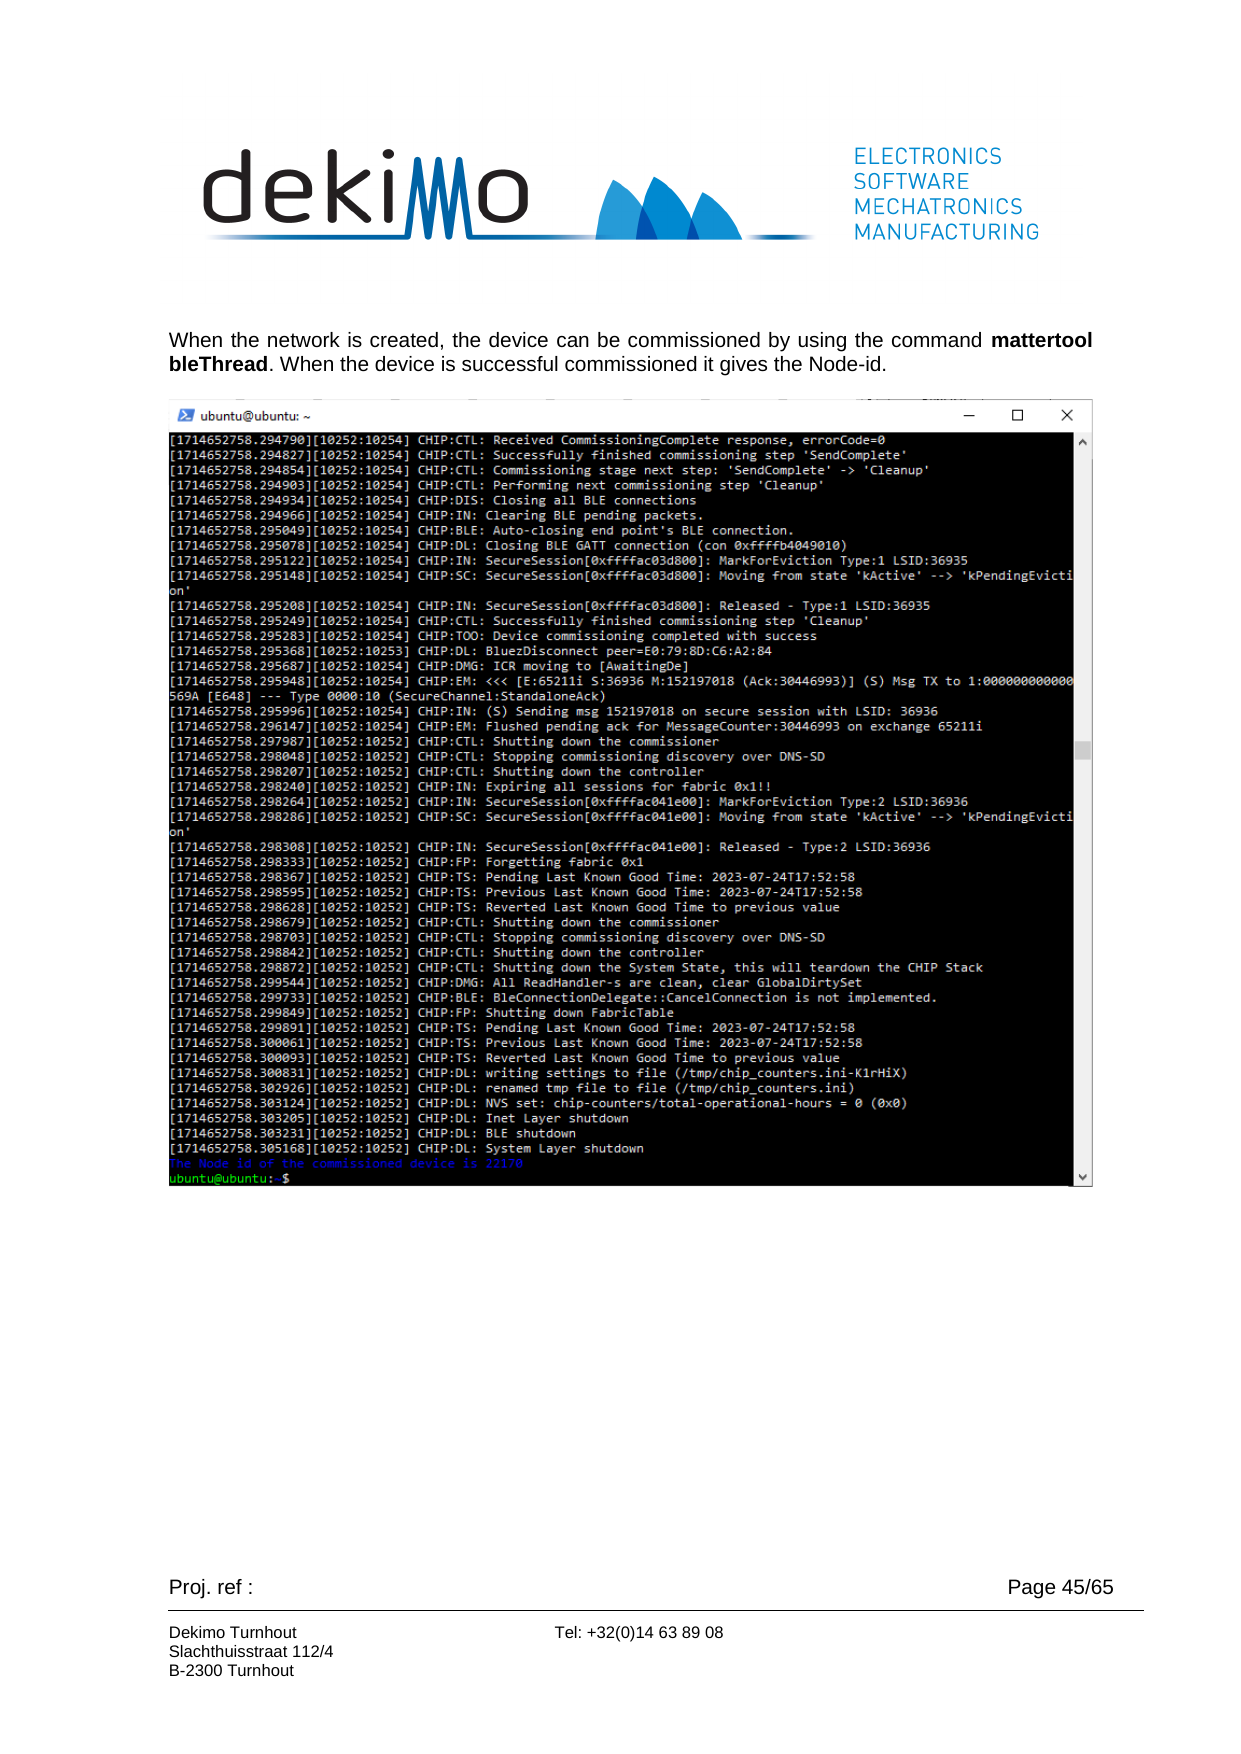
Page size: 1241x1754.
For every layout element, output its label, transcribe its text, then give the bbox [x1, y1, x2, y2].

text When the network is created, the device can be commissioned by using the command mattertool bleThread. When the device is successful commissioned it gives the Node-id. [169, 328, 1093, 376]
picture [168, 399, 1093, 1187]
picture [159, 73, 1083, 304]
